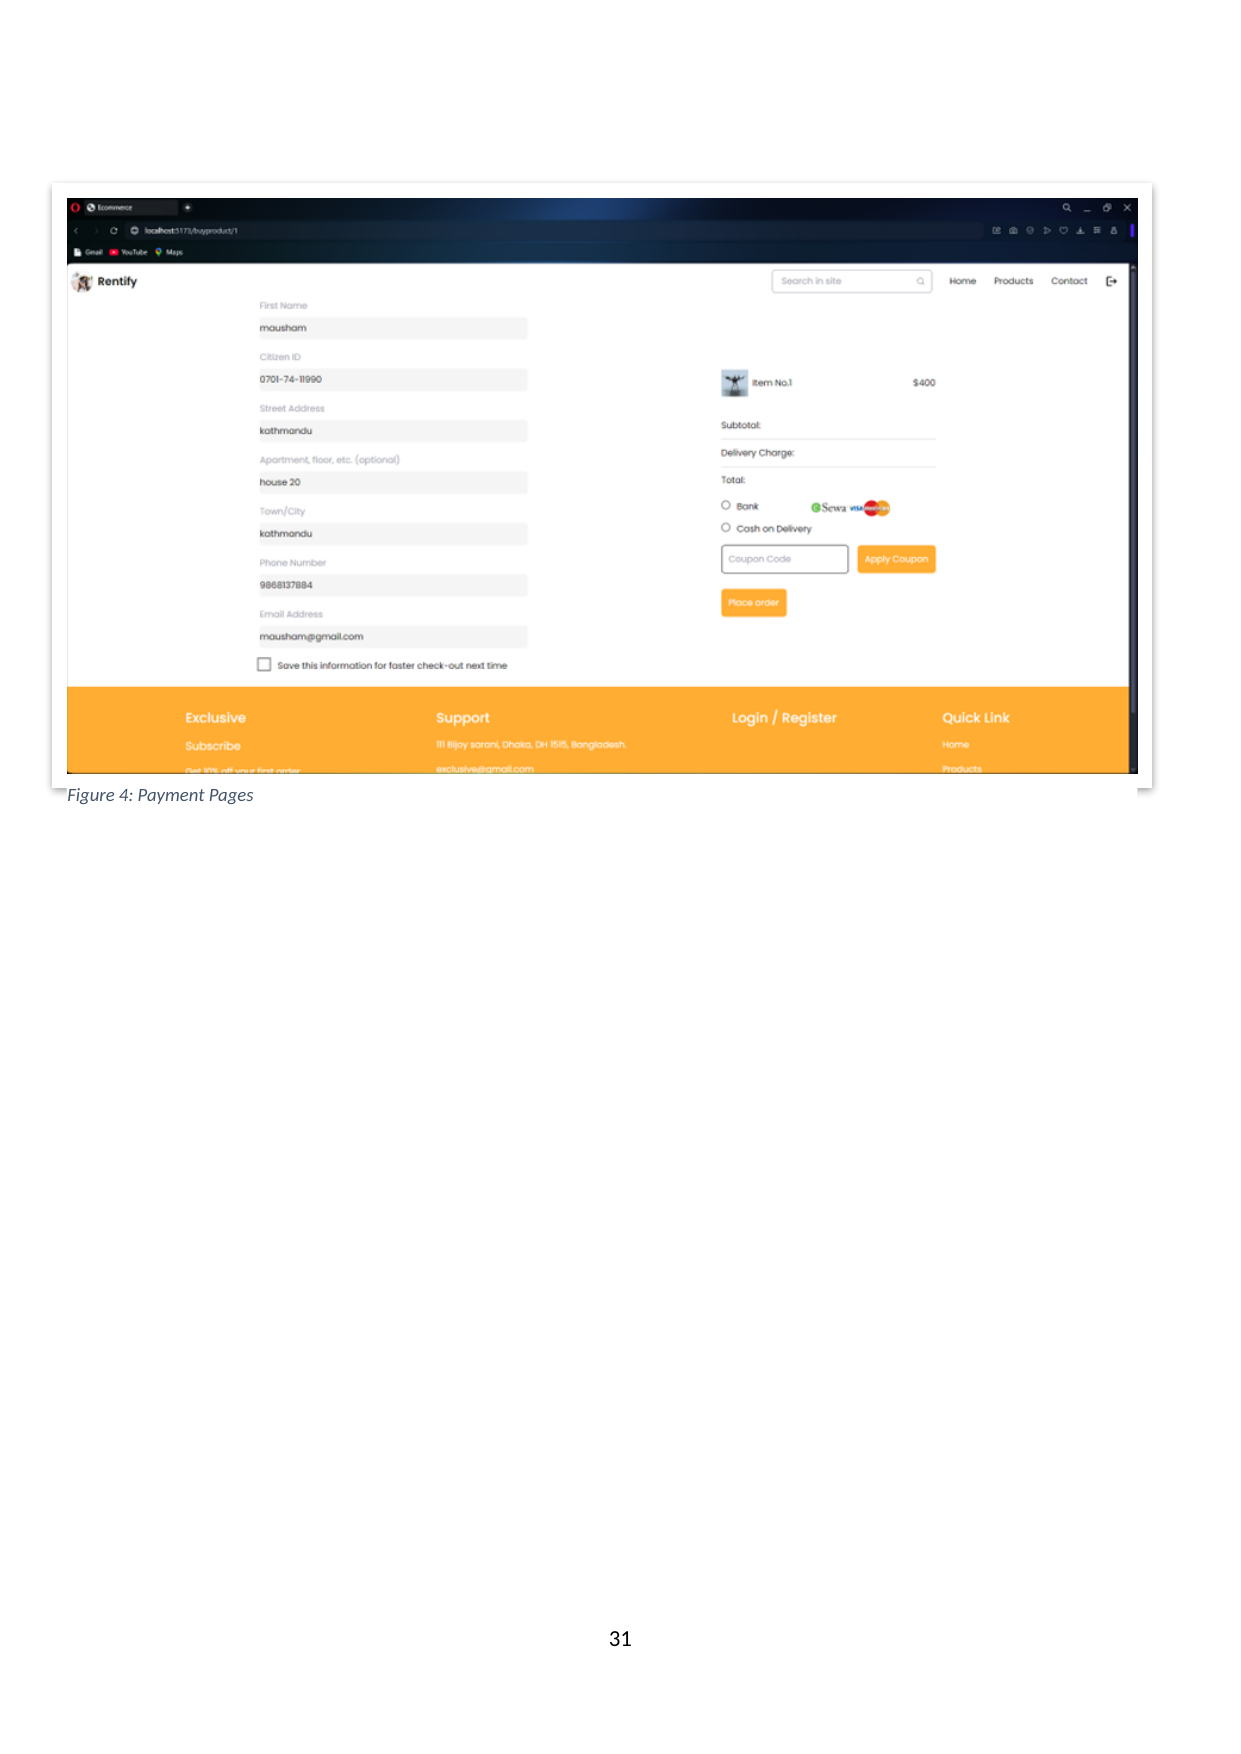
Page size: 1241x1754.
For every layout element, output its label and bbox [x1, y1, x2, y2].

picture [67, 198, 1138, 774]
